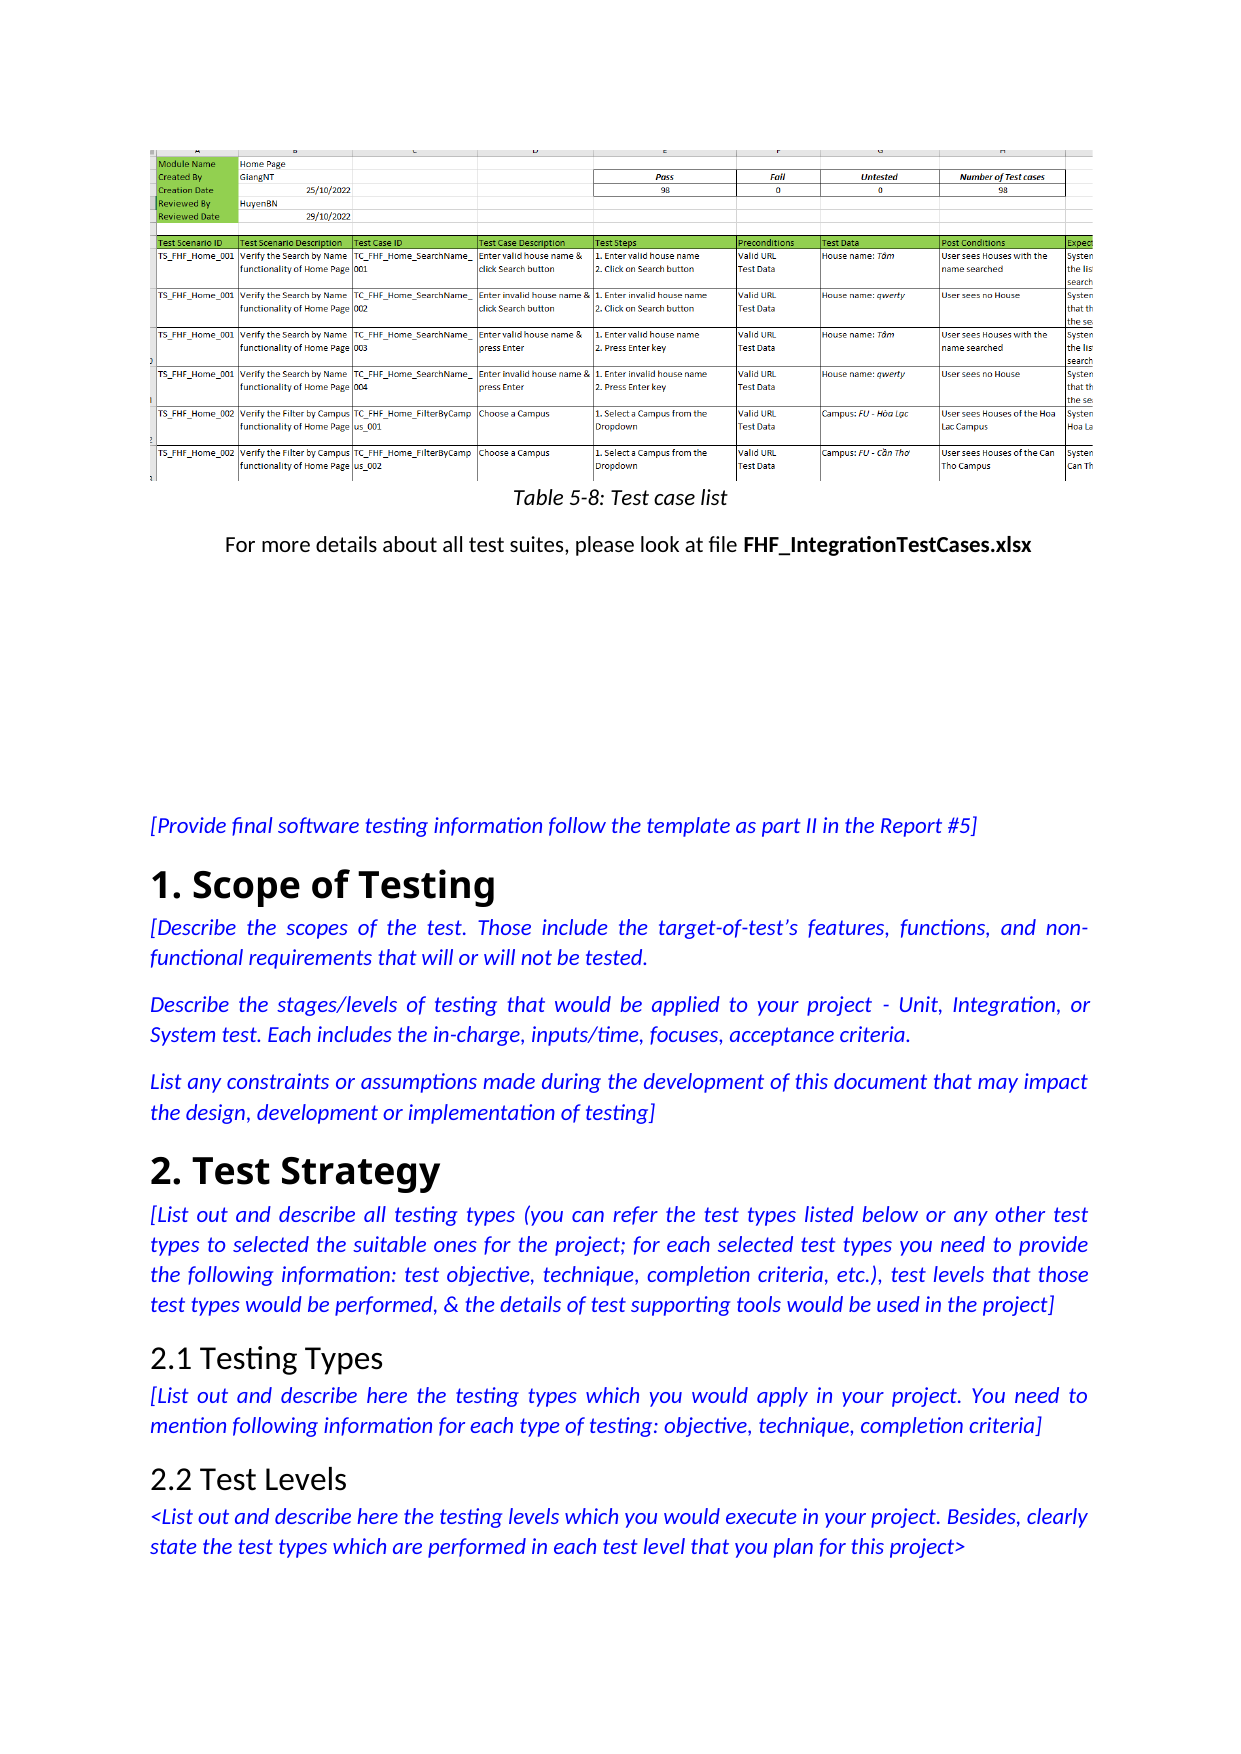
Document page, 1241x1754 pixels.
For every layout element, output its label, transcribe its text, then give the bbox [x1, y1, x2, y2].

subtitle 2.1 Testing Types [150, 1337, 1093, 1378]
text [Describe the scopes of the test. Those include the target-of-test’s features, functions, and non-functional requirements that will or will not be tested. [150, 913, 1093, 972]
picture [150, 150, 1093, 481]
text [Provide final software testing information follow the template as part II in the Report #5] [150, 811, 1093, 839]
text <List out and describe here the testing levels which you would execute in your project. Besides, clearly state the test types which are performed in each test level that you plan for this project> [150, 1502, 1093, 1560]
text Describe the stages/levels of testing that would be applied to your project - Unit, Integration, or System test. Each includes the in-charge, inputs/time, focuses, acceptance criteria. [150, 990, 1093, 1049]
text For more details about all test suites, please look at file FHF_IntegrationTestCases.xlsx [150, 530, 1093, 558]
text [List out and describe all testing types (you can refer the test types listed below or any other test types to selected the suitable ones for the project; for each selected test types you need to provide the following information: test objective, technique, completion criteria, etc.), test levels that those test types would be performed, & the details of test supporting tools would be used in the project] [150, 1200, 1093, 1318]
subtitle 2. Test Strategy [150, 1144, 1093, 1196]
text Table 5-8: Test case list [150, 481, 1093, 511]
subtitle 2.2 Test Levels [150, 1458, 1093, 1499]
text [List out and describe here the testing types which you would apply in your project. You need to mention following information for each type of testing: objective, technique, completion criteria] [150, 1381, 1093, 1439]
text List any constraints or assumptions made during the development of this document that may impact the design, development or implementation of testing] [150, 1067, 1093, 1126]
subtitle 1. Scope of Testing [150, 858, 1093, 909]
